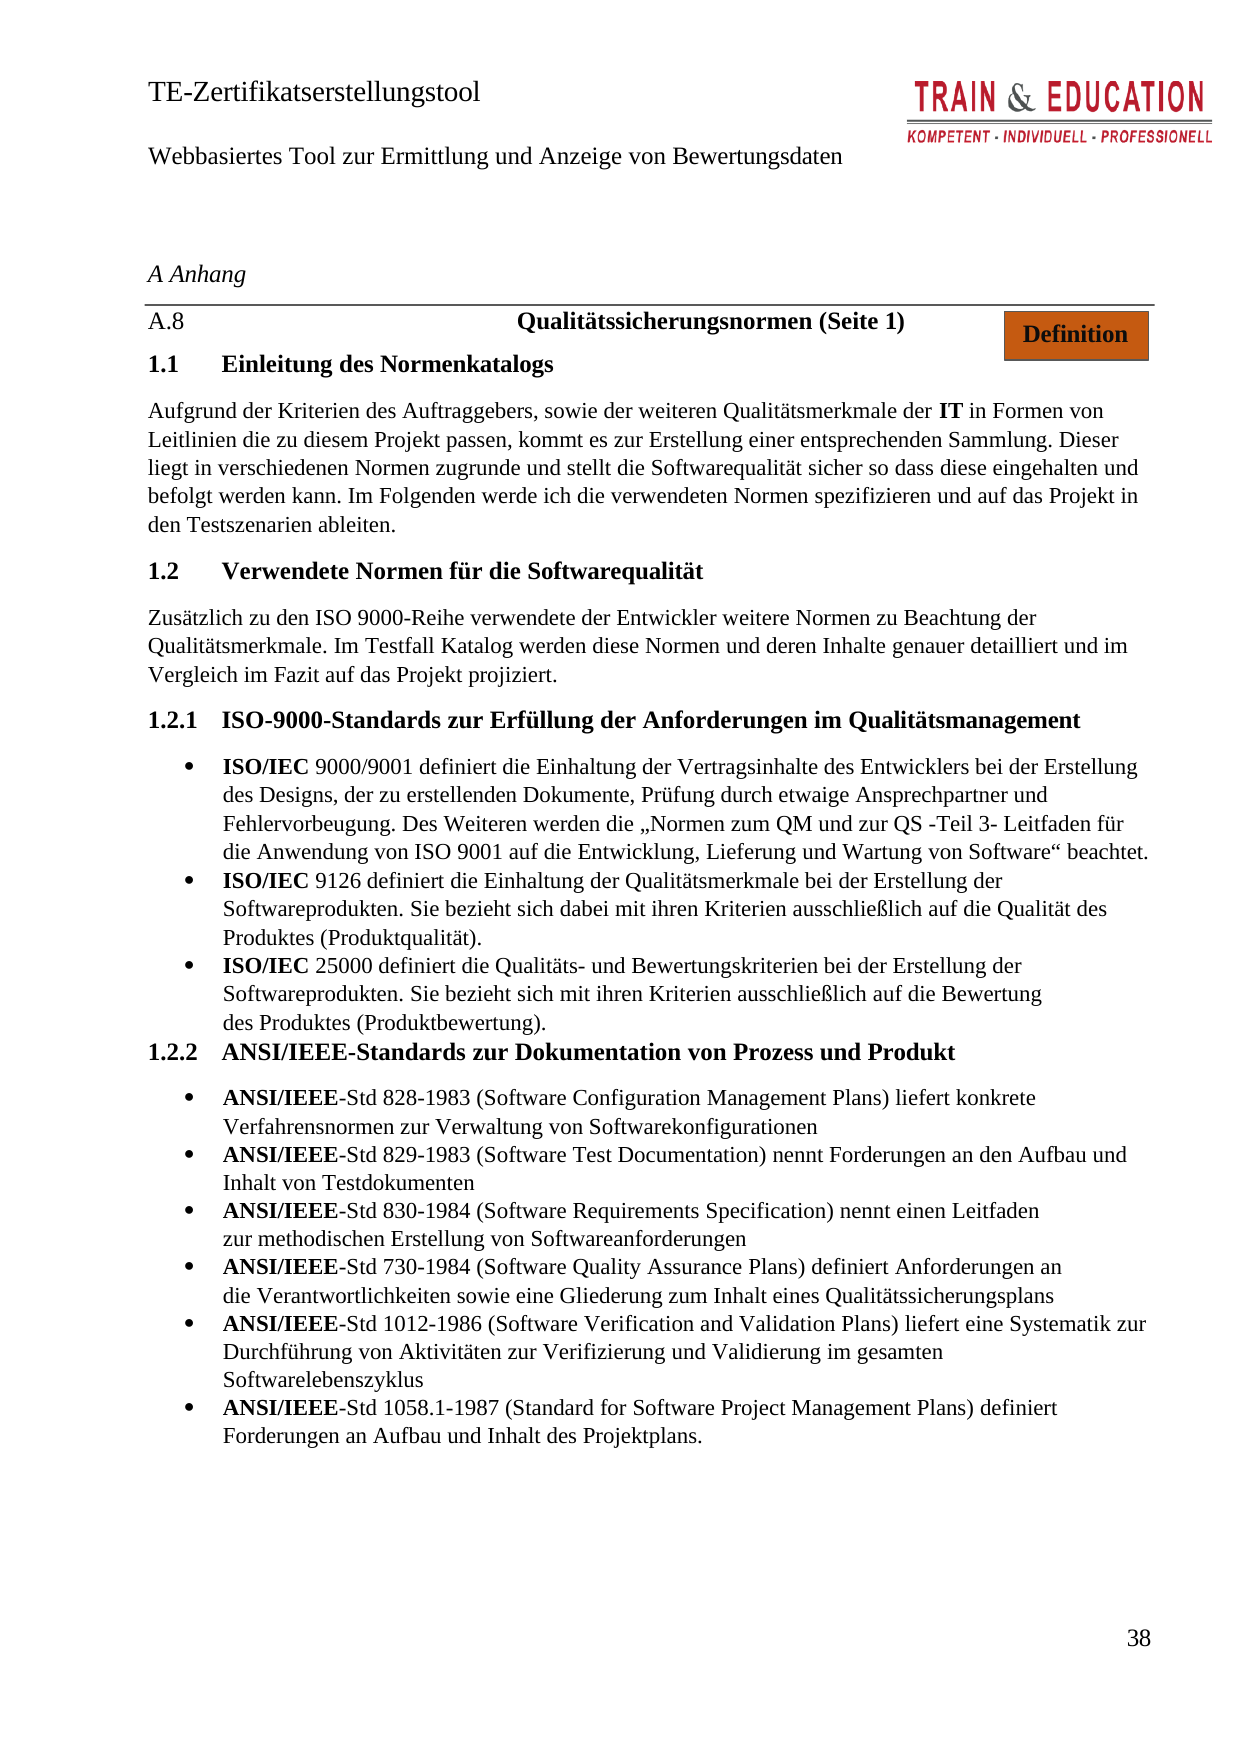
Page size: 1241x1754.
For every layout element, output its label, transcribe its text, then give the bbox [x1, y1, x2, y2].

picture [906, 81, 1213, 143]
subtitle Qualitätssicherungsnormen (Seite 1) [148, 306, 1178, 335]
text Aufgrund der Kriterien des Auftraggebers, sowie der weiteren Qualitätsmerkmale der IT in Formen von Leitlinien die zu diesem Projekt passen, kommt es zur Erstellung einer entsprechenden Sammlung. Dieser liegt in verschiedenen Normen zugrunde und stellt die Softwarequalität sicher so dass diese eingehalten und befolgt werden kann. Im Folgenden werde ich die verwendeten Normen spezifizieren und auf das Projekt in den Testszenarien ableiten. [148, 397, 1150, 537]
list Einleitung des Normenkatalogs [148, 349, 1178, 378]
list ANSI/IEEE-Std 1058.1-1987 (Standard for Software Project Management Plans) definiert Forderungen an Aufbau und Inhalt des Projektplans. [185, 1394, 1057, 1448]
subtitle ANSI/IEEE-Standards zur Dokumentation von Prozess und Produkt [148, 1037, 1178, 1066]
list ANSI/IEEE-Std 830-1984 (Software Requirements Specification) nennt einen Leitfaden zur methodischen Erstellung von Softwareanforderungen [185, 1197, 1074, 1251]
list ANSI/IEEE-Std 1012-1986 (Software Verification and Validation Plans) liefert eine Systematik zur Durchführung von Aktivitäten zur Verifizierung und Validierung im gesamten Softwarelebenszyklus [185, 1310, 1150, 1392]
list ISO/IEC 9000/9001 definiert die Einhaltung der Vertragsinhalte des Entwicklers bei der Erstellung des Designs, der zu erstellenden Dokumente, Prüfung durch etwaige Ansprechpartner und Fehlervorbeugung. Des Weiteren werden die „Normen zum QM und zur QS -Teil 3- Leitfaden für die Anwendung von ISO 9001 auf die Entwicklung, Lieferung und Wartung von Software“ beachtet. [185, 753, 1149, 865]
subtitle Verwendete Normen für die Softwarequalität [148, 556, 1178, 584]
text A Anhang [148, 259, 1178, 288]
list ANSI/IEEE-Std 730-1984 (Software Quality Assurance Plans) definiert Anforderungen an die Verantwortlichkeiten sowie eine Gliederung zum Inhalt eines Qualitätssicherungsplans [185, 1253, 1096, 1308]
list ISO/IEC 25000 definiert die Qualitäts- und Bewertungskriterien bei der Erstellung der Softwareprodukten. Sie bezieht sich mit ihren Kriterien ausschließlich auf die Bewertung des Produktes (Produktbewertung). [185, 952, 1078, 1035]
list ANSI/IEEE-Std 829-1983 (Software Test Documentation) nennt Forderungen an den Aufbau und Inhalt von Testdokumenten [185, 1141, 1127, 1195]
subtitle ISO-9000-Standards zur Erfüllung der Anforderungen im Qualitätsmanagement [148, 706, 1178, 734]
list ANSI/IEEE-Std 828-1983 (Software Configuration Management Plans) liefert konkrete Verfahrensnormen zur Verwaltung von Softwarekonfigurationen [185, 1084, 1036, 1139]
list ISO/IEC 9126 definiert die Einhaltung der Qualitätsmerkmale bei der Erstellung der Softwareprodukten. Sie bezieht sich dabei mit ihren Kriterien ausschließlich auf die Qualität des Produktes (Produktqualität). [185, 867, 1107, 950]
text Zusätzlich zu den ISO 9000-Reihe verwendete der Entwickler weitere Normen zu Beachtung der Qualitätsmerkmale. Im Testfall Katalog werden diese Normen und deren Inhalte genauer detailliert und im Vergleich im Fazit auf das Projekt projiziert. [148, 604, 1178, 687]
